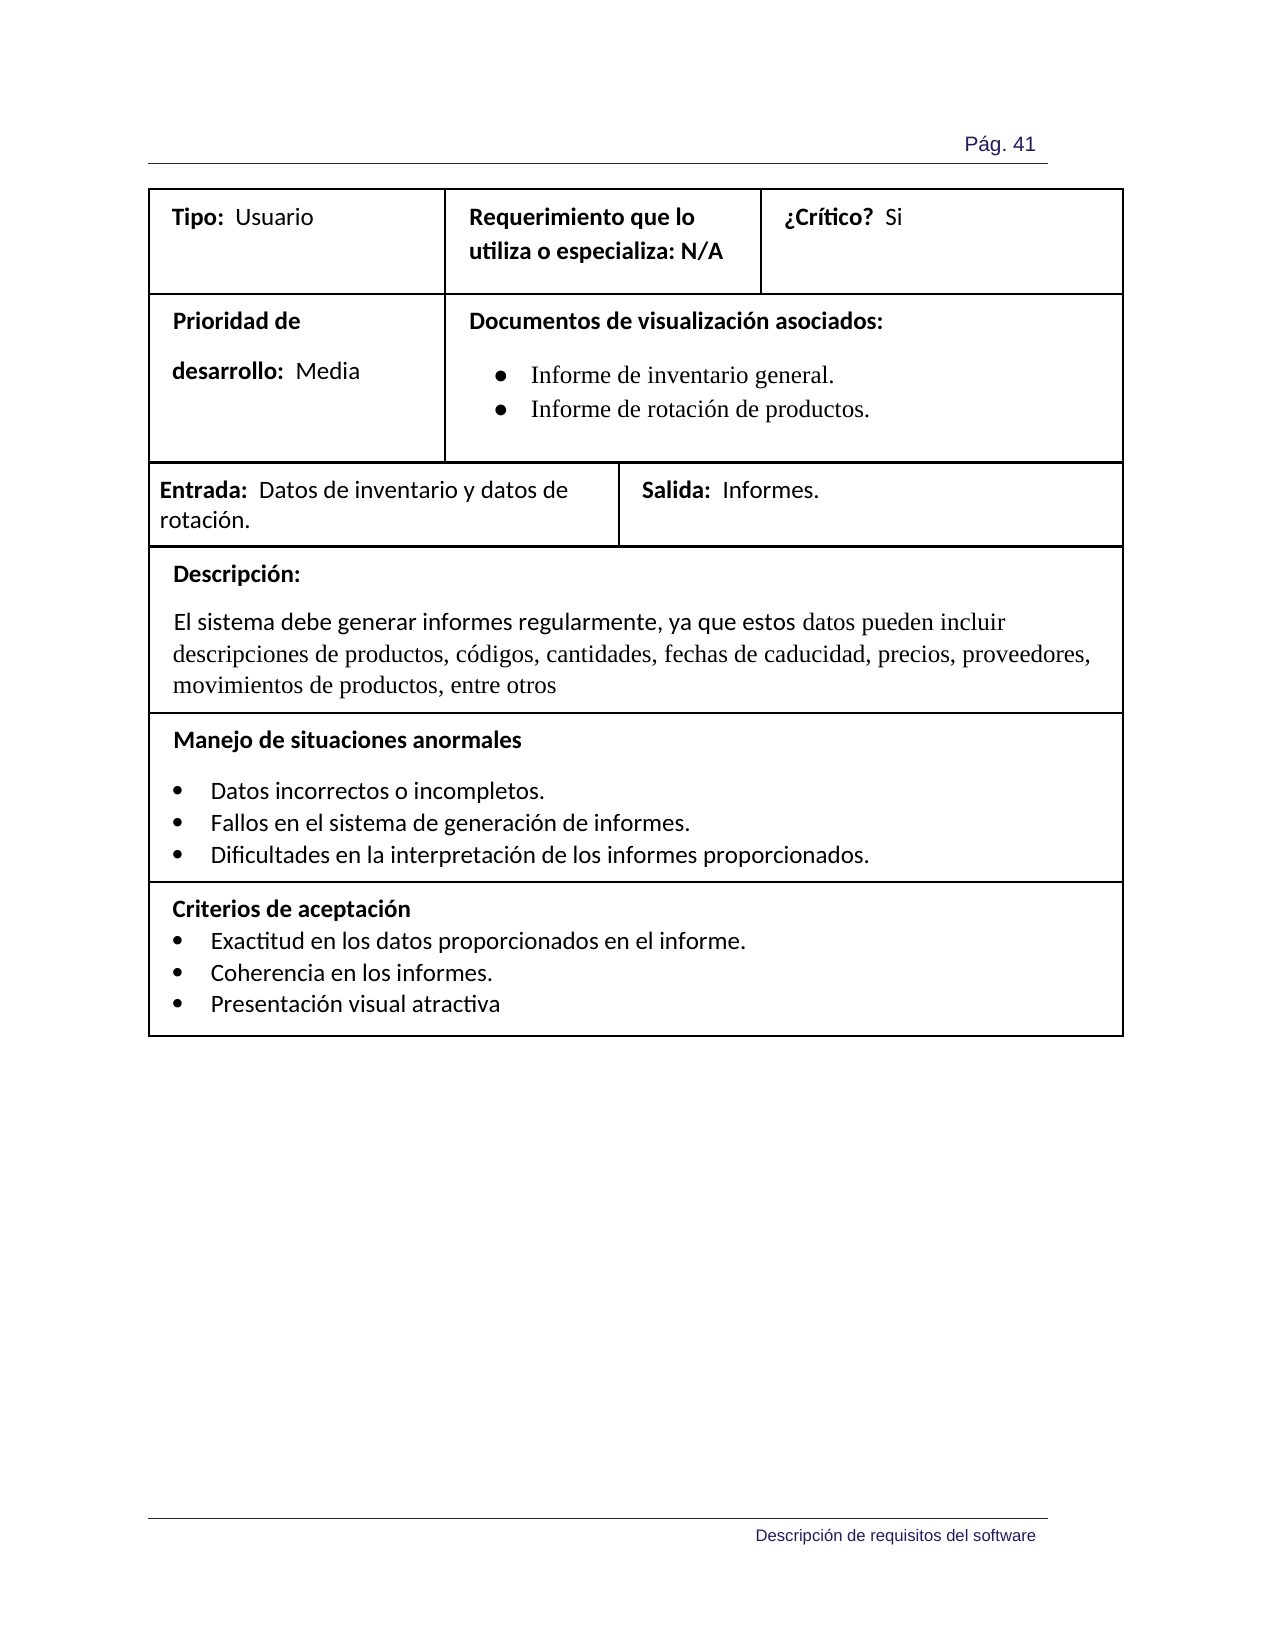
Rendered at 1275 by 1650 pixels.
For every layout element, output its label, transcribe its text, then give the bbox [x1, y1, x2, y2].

table_cell Salida: Informes. [620, 464, 1122, 545]
table_cell Prioridad de desarrollo: Media [150, 295, 444, 461]
table_cell Manejo de situaciones anormales Datos incorrectos o incompletos. Fallos en el sistema de generación de informes. Dificultades en la interpretación de los informes proporcionados. [150, 714, 1122, 881]
table_cell ¿Crítico? Si [762, 190, 1122, 293]
table_cell Descripción: El sistema debe generar informes regularmente, ya que estos datos pueden incluir descripciones de productos, códigos, cantidades, fechas de caducidad, precios, proveedores, movimientos de productos, entre otros [150, 548, 1122, 712]
table_cell Criterios de aceptación Exactitud en los datos proporcionados en el informe. Coherencia en los informes. Presentación visual atractiva [150, 883, 1122, 1035]
table_cell Requerimiento que lo utiliza o especializa: N/A [446, 190, 760, 293]
table_cell Entrada: Datos de inventario y datos de rotación. [150, 464, 618, 545]
table_cell Documentos de visualización asociados: Informe de inventario general. Informe de rotación de productos. [446, 295, 1122, 461]
table_cell Tipo: Usuario [150, 190, 444, 293]
